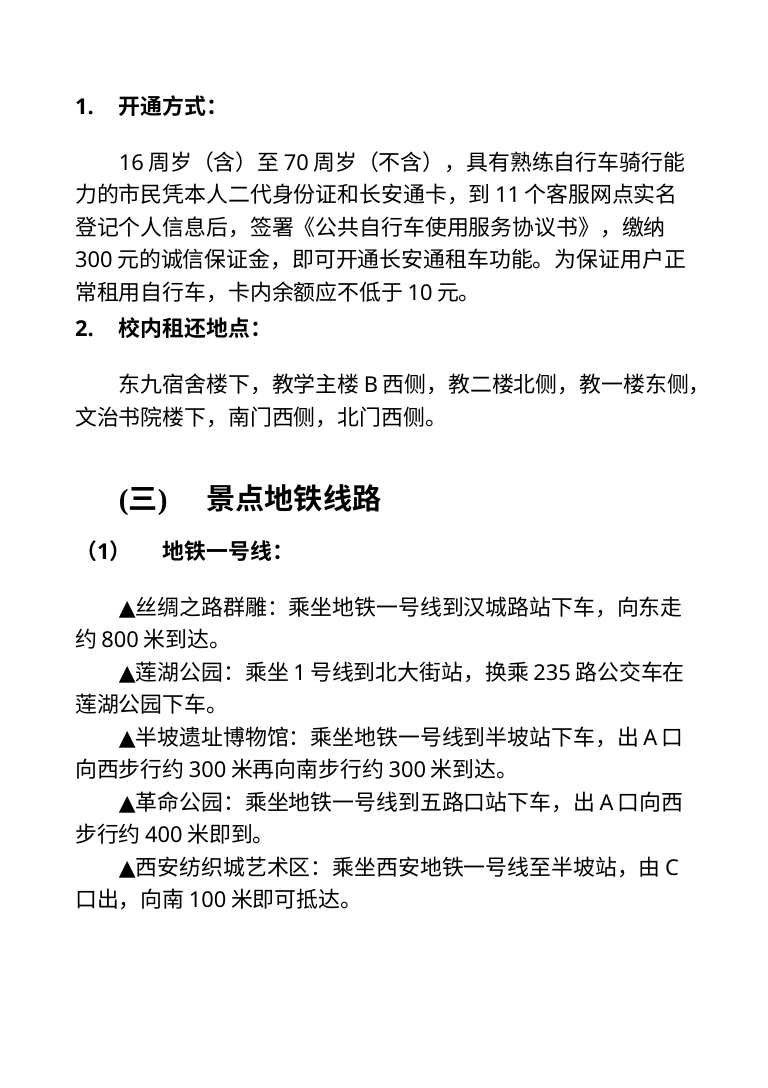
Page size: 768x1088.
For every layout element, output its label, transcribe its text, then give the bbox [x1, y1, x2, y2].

text ▲半坡遗址博物馆：乘坐地铁一号线到半坡站下车，出A口向西步行约300米再向南步行约300米到达。 [75, 719, 693, 784]
text 16周岁（含）至70周岁（不含），具有熟练自行车骑行能力的市民凭本人二代身份证和长安通卡，到11个客服网点实名登记个人信息后，签署《公共自行车使用服务协议书》，缴纳300元的诚信保证金，即可开通长安通租车功能。为保证用户正常租用自行车，卡内余额应不低于10元。 [75, 144, 693, 307]
text （1） 地铁一号线： [75, 533, 671, 566]
text ▲西安纺织城艺术区：乘坐西安地铁一号线至半坡站，由C口出，向南100米即可抵达。 [75, 849, 693, 914]
text 2. 校内租还地点： [75, 311, 671, 344]
text 1. 开通方式： [75, 89, 671, 121]
text ▲莲湖公园：乘坐1号线到北大街站，换乘235路公交车在莲湖公园下车。 [75, 654, 693, 719]
text 东九宿舍楼下，教学主楼B西侧，教二楼北侧，教一楼东侧，文治书院楼下，南门西侧，北门西侧。 [75, 367, 693, 432]
text ▲丝绸之路群雕：乘坐地铁一号线到汉城路站下车，向东走约800米到达。 [75, 589, 693, 654]
text 景点地铁线路 [119, 464, 693, 529]
text ▲革命公园：乘坐地铁一号线到五路口站下车，出A口向西步行约400米即到。 [75, 784, 693, 849]
